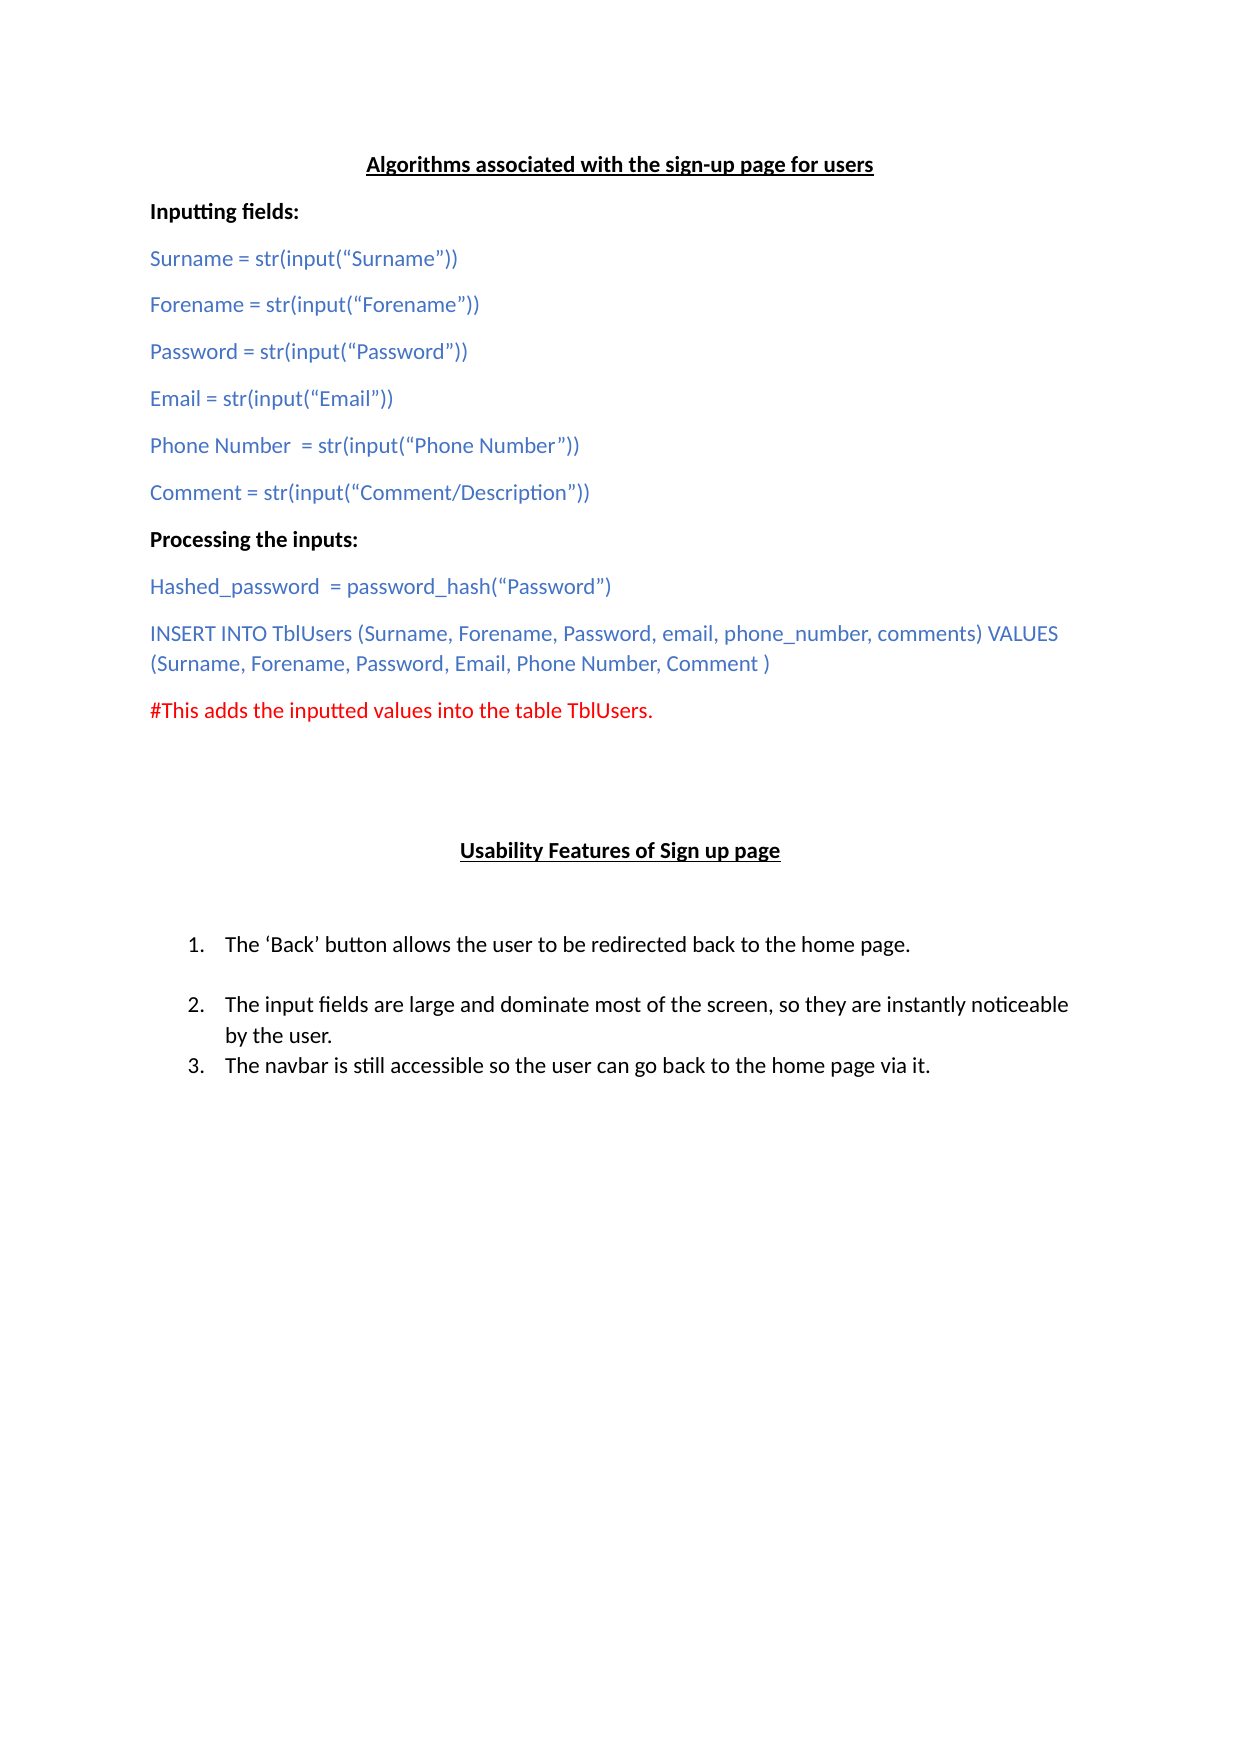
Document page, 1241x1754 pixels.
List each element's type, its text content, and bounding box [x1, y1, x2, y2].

text Comment = str(input(“Comment/Description”)) [150, 478, 1090, 506]
text Surname = str(input(“Surname”)) [150, 244, 1090, 272]
list The navbar is still accessible so the user can go back to the home page via it. [187, 1051, 1090, 1079]
text Phone Number = str(input(“Phone Number”)) [150, 431, 1090, 459]
text Hashed_password = password_hash(“Password”) [150, 572, 1090, 600]
text Algorithms associated with the sign-up page for users [150, 150, 1090, 178]
text Usability Features of Sign up page [150, 836, 1090, 864]
list The input fields are large and dominate most of the screen, so they are instantly noticeable by the user. [187, 991, 1090, 1049]
text Processing the inputs: [150, 525, 1090, 553]
text Inputting fields: [150, 197, 1090, 225]
text INSERT INTO TblUsers (Surname, Forename, Password, email, phone_number, comments) VALUES (Surname, Forename, Password, Email, Phone Number, Comment ) [150, 619, 1090, 677]
text #This adds the inputted values into the table TblUsers. [150, 696, 1090, 724]
text Password = str(input(“Password”)) [150, 337, 1090, 366]
text Email = str(input(“Email”)) [150, 384, 1090, 412]
list The ‘Back’ button allows the user to be redirected back to the home page. [187, 930, 1090, 958]
text Forename = str(input(“Forename”)) [150, 291, 1090, 319]
